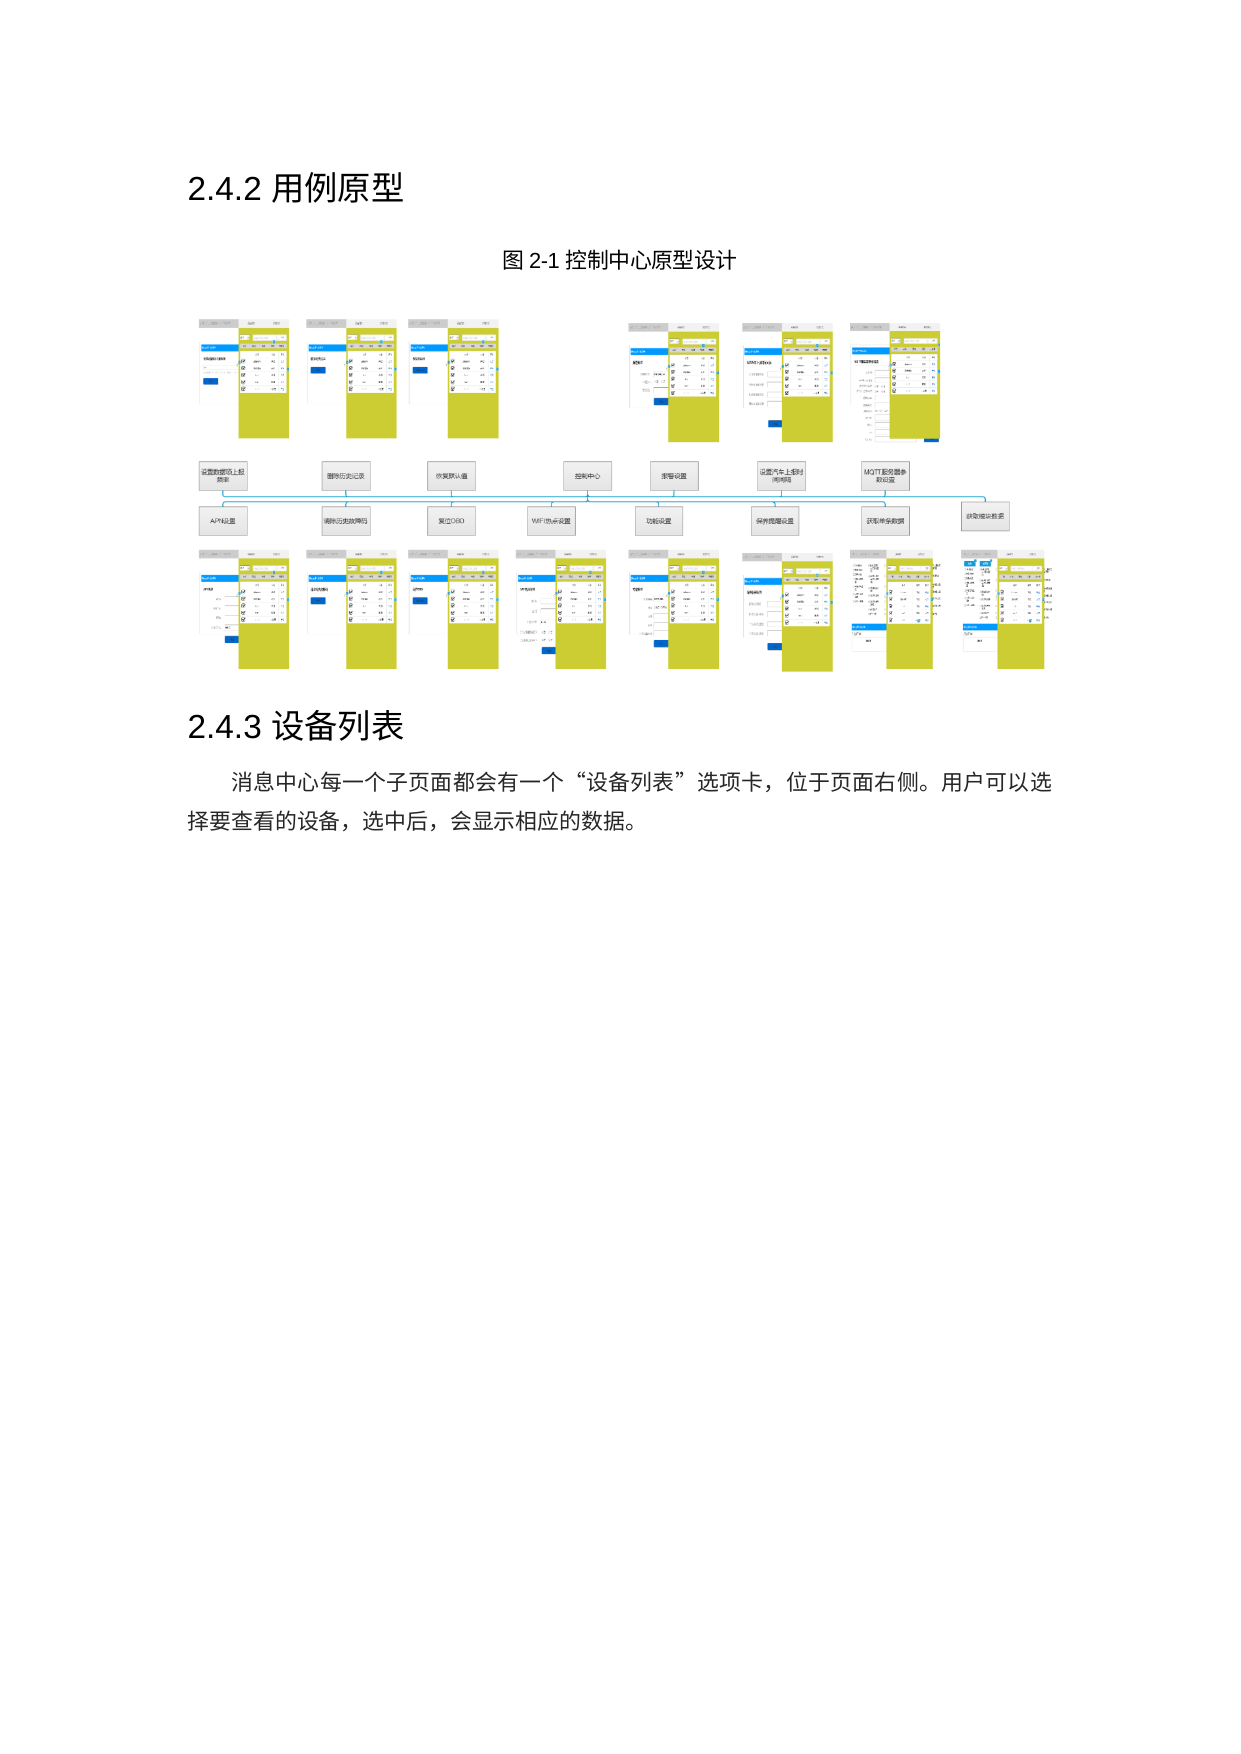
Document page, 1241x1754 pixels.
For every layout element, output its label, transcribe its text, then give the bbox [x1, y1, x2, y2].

subtitle 设备列表 [187, 699, 1053, 748]
picture [187, 291, 1053, 672]
subtitle 用例原型 [187, 162, 1053, 210]
text 消息中心每一个子页面都会有一个“设备列表”选项卡，位于页面右侧。用户可以选择要查看的设备，选中后，会显示相应的数据。 [187, 764, 1053, 836]
text 控制中心原型设计 [187, 243, 1053, 275]
